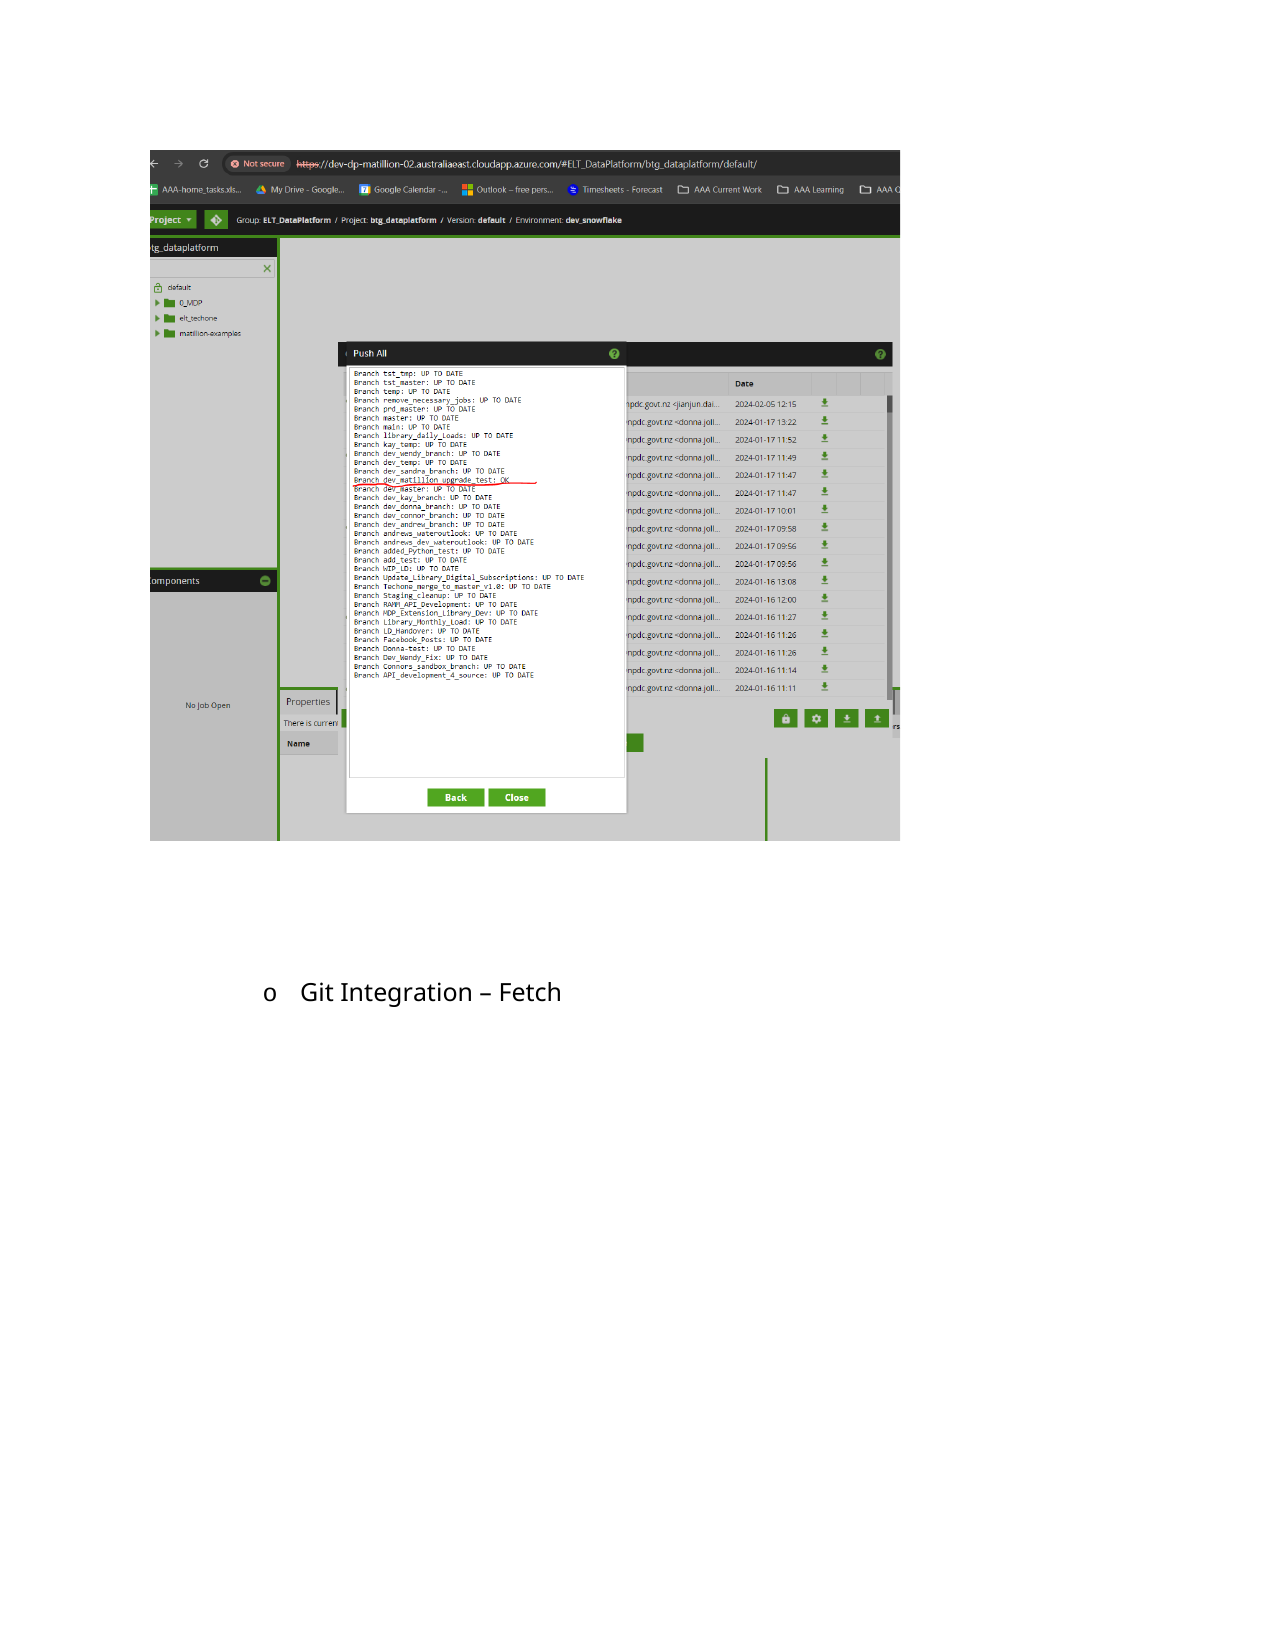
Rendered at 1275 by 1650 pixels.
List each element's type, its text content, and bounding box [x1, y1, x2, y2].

picture [150, 150, 901, 841]
list Git Integration – Fetch [262, 975, 1125, 1009]
